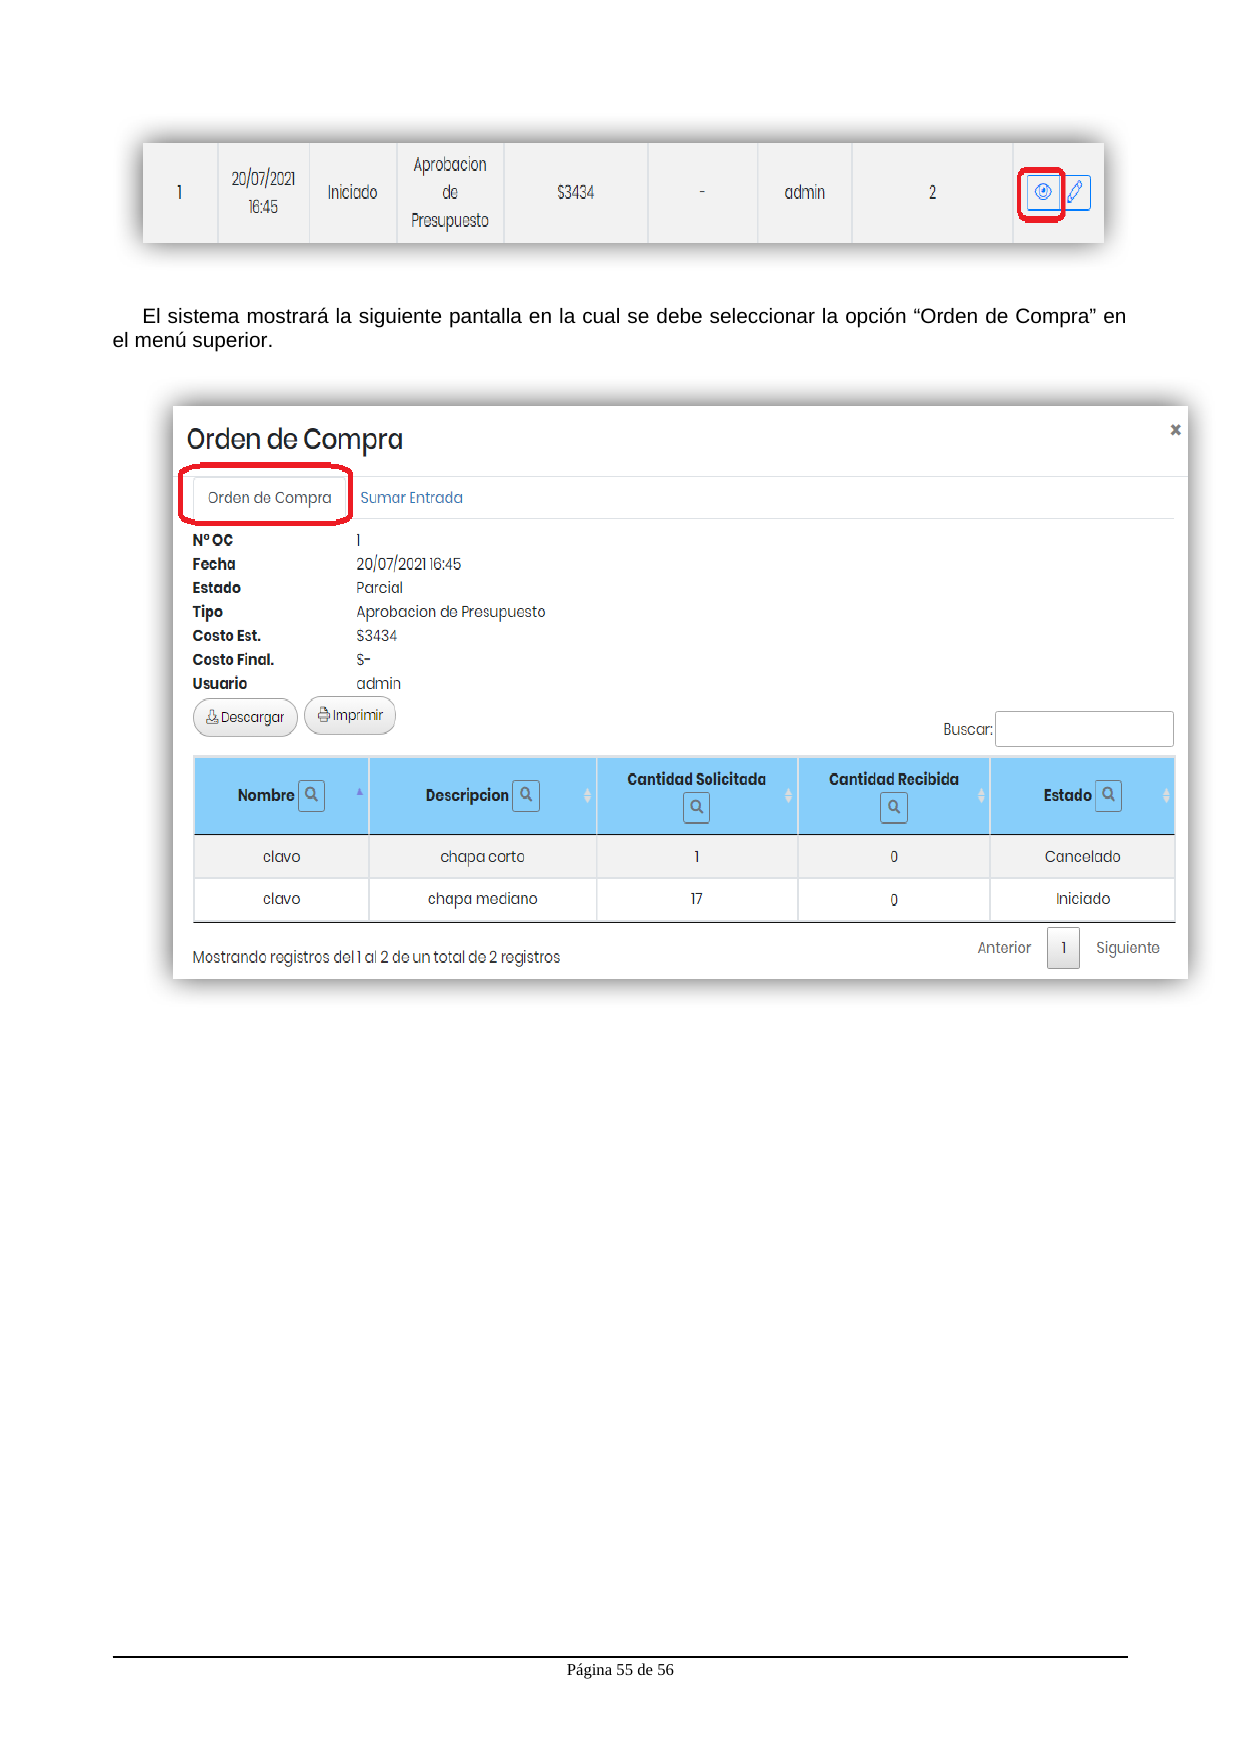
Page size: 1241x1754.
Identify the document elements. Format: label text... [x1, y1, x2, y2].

picture [143, 143, 1104, 243]
picture [173, 406, 1188, 979]
text El sistema mostrará la siguiente pantalla en la cual se debe seleccionar la opción “Orden de Compra” en el menú superior. [112, 304, 1128, 352]
